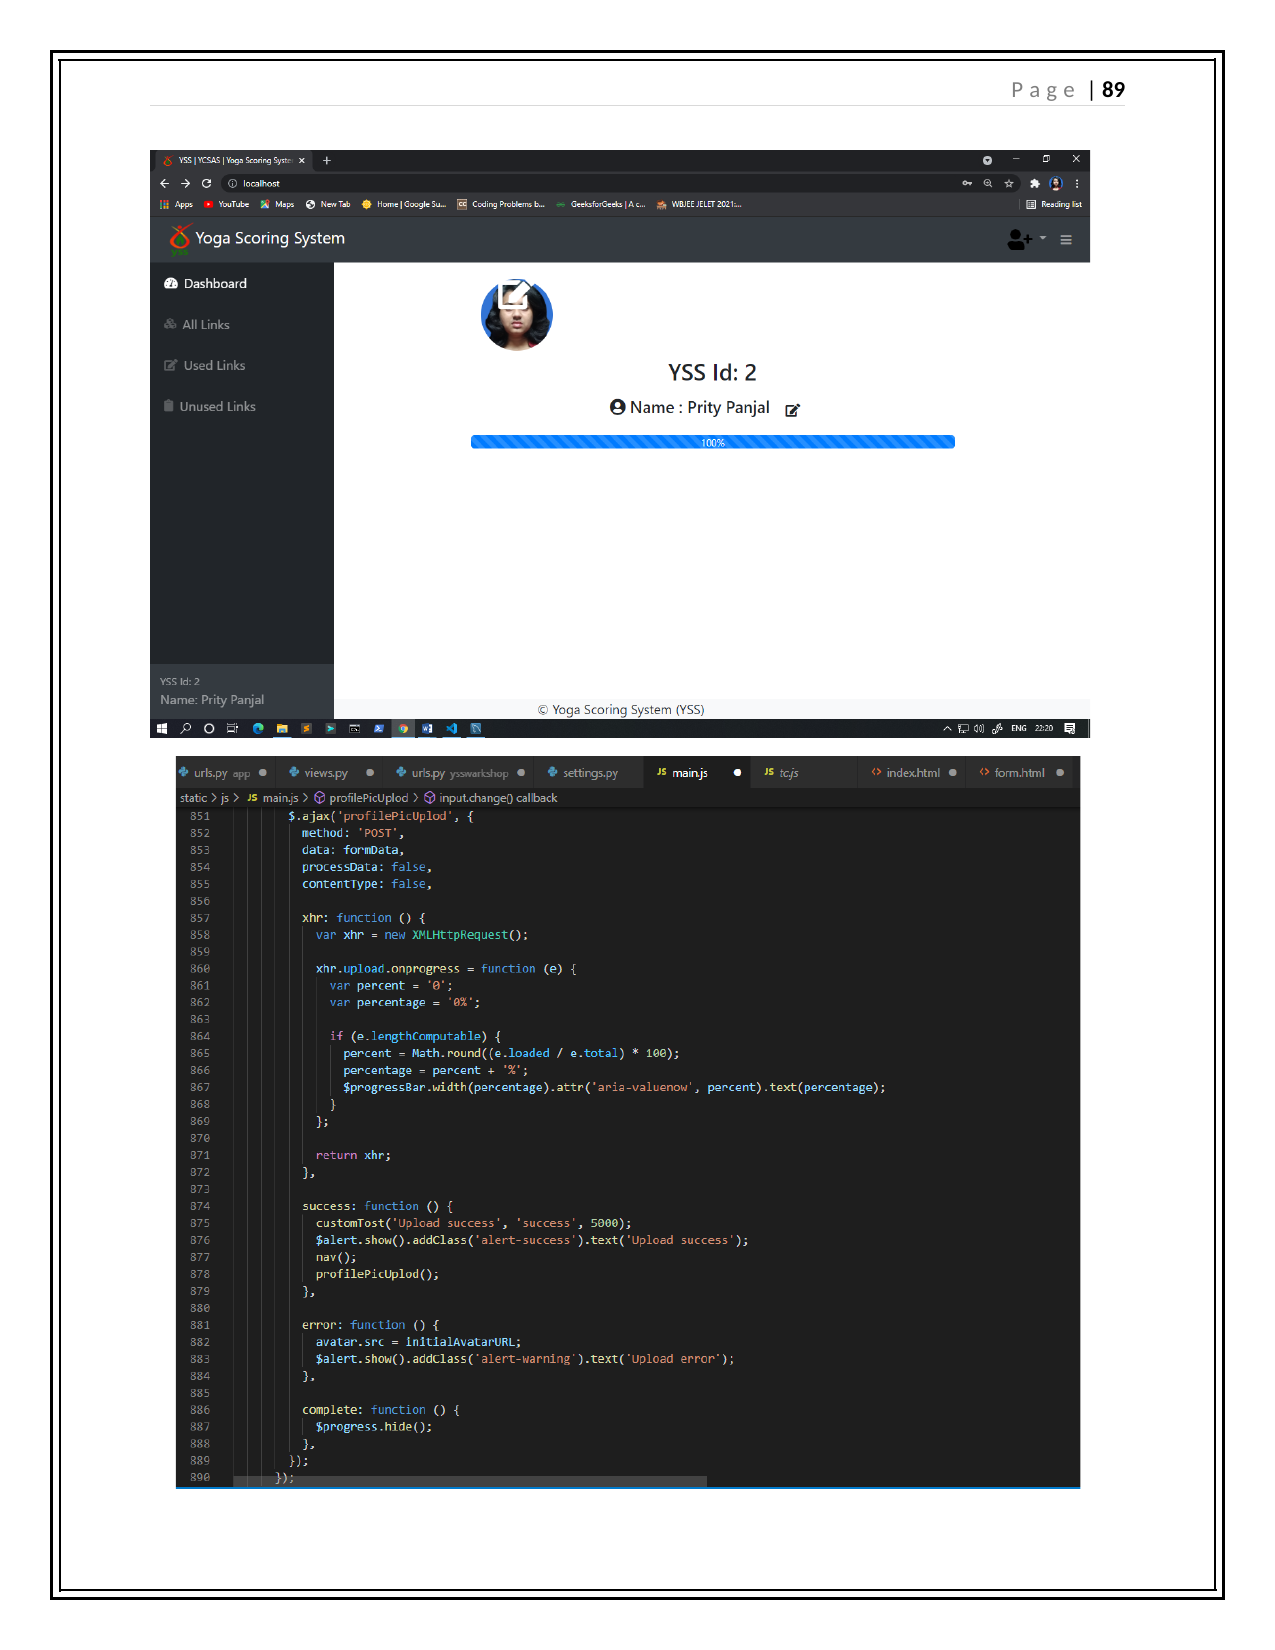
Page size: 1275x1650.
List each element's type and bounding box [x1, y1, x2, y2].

picture [150, 150, 1091, 738]
picture [175, 756, 1081, 1489]
